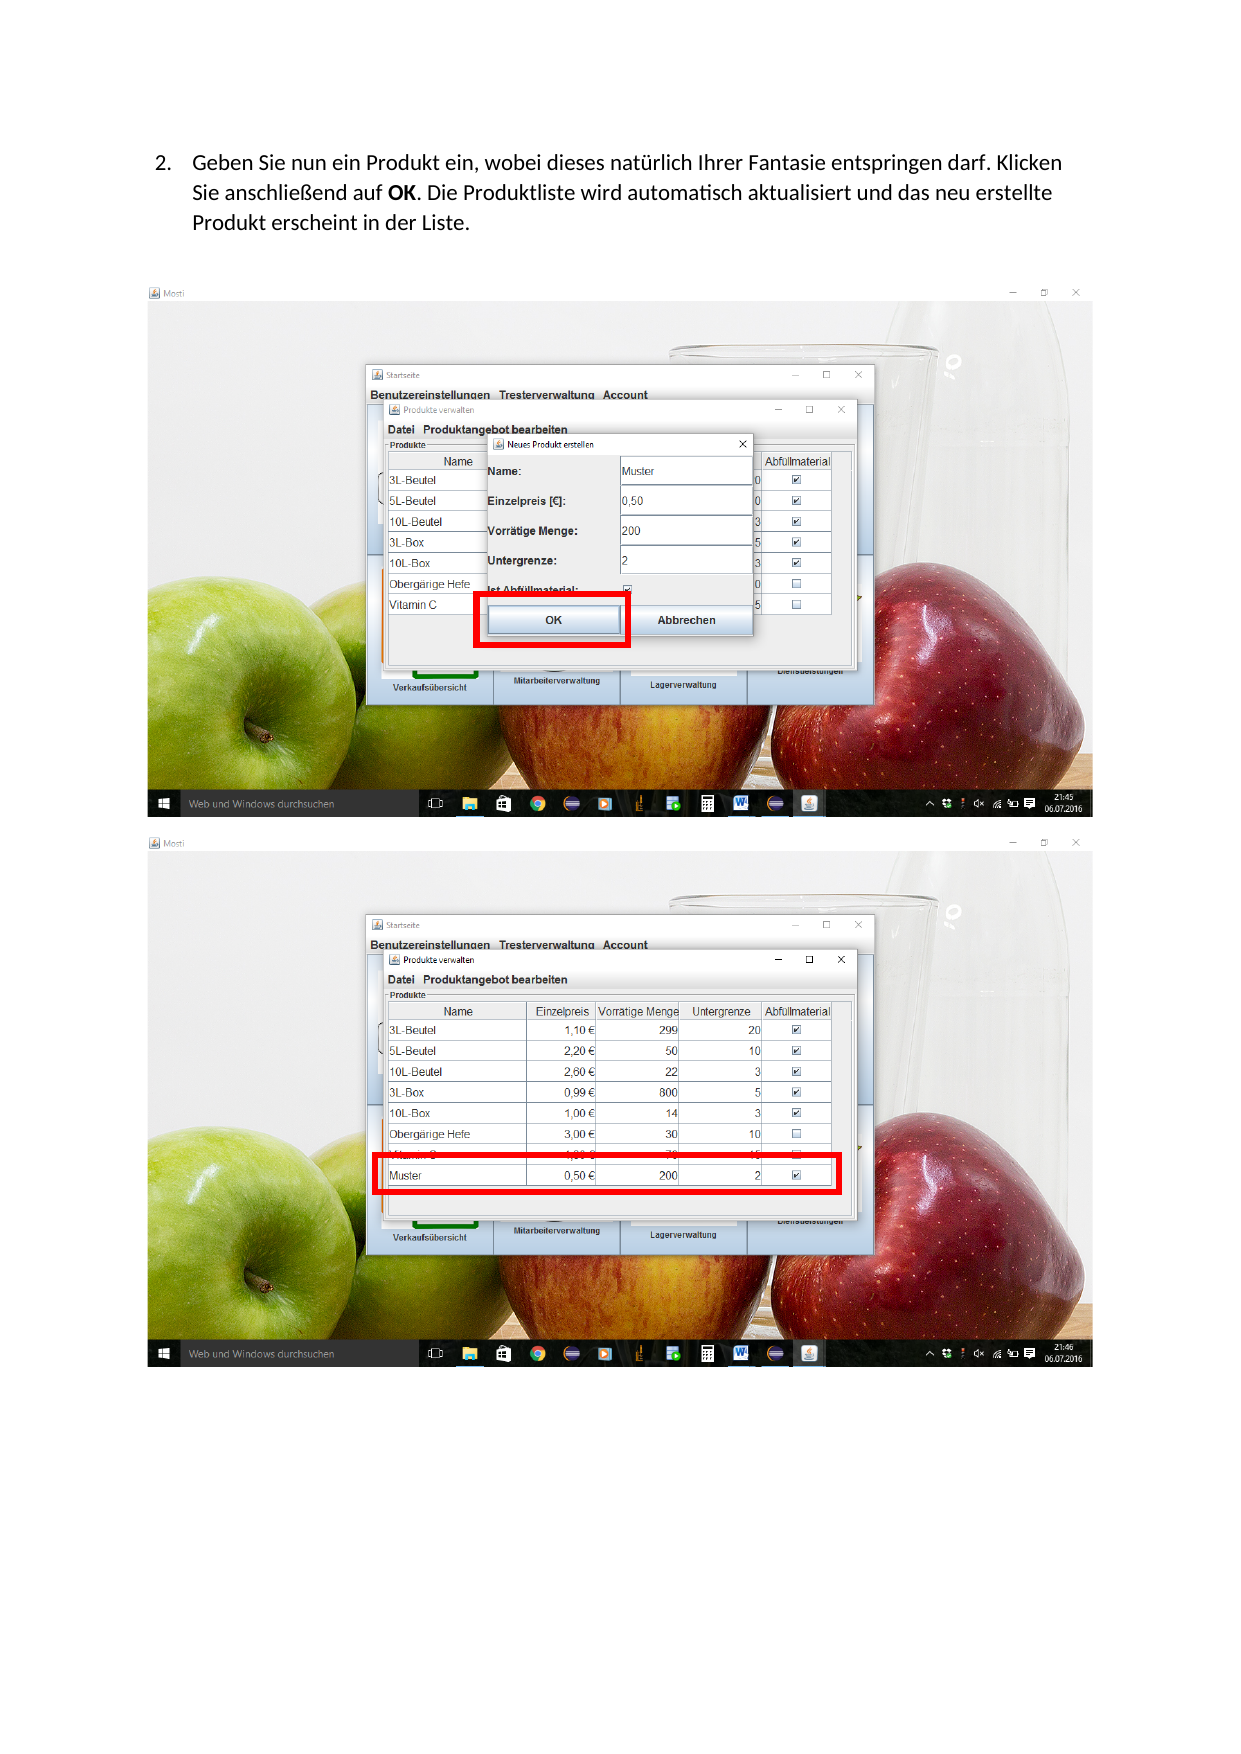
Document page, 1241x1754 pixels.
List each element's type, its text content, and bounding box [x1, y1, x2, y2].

list Geben Sie nun ein Produkt ein, wobei dieses natürlich Ihrer Fantasie entspringen darf. Klicken Sie anschließend auf OK. Die Produktliste wird automatisch aktualisiert und das neu erstellte Produkt erscheint in der Liste. [154, 148, 1093, 236]
picture [147, 285, 1093, 817]
picture [147, 835, 1093, 1367]
